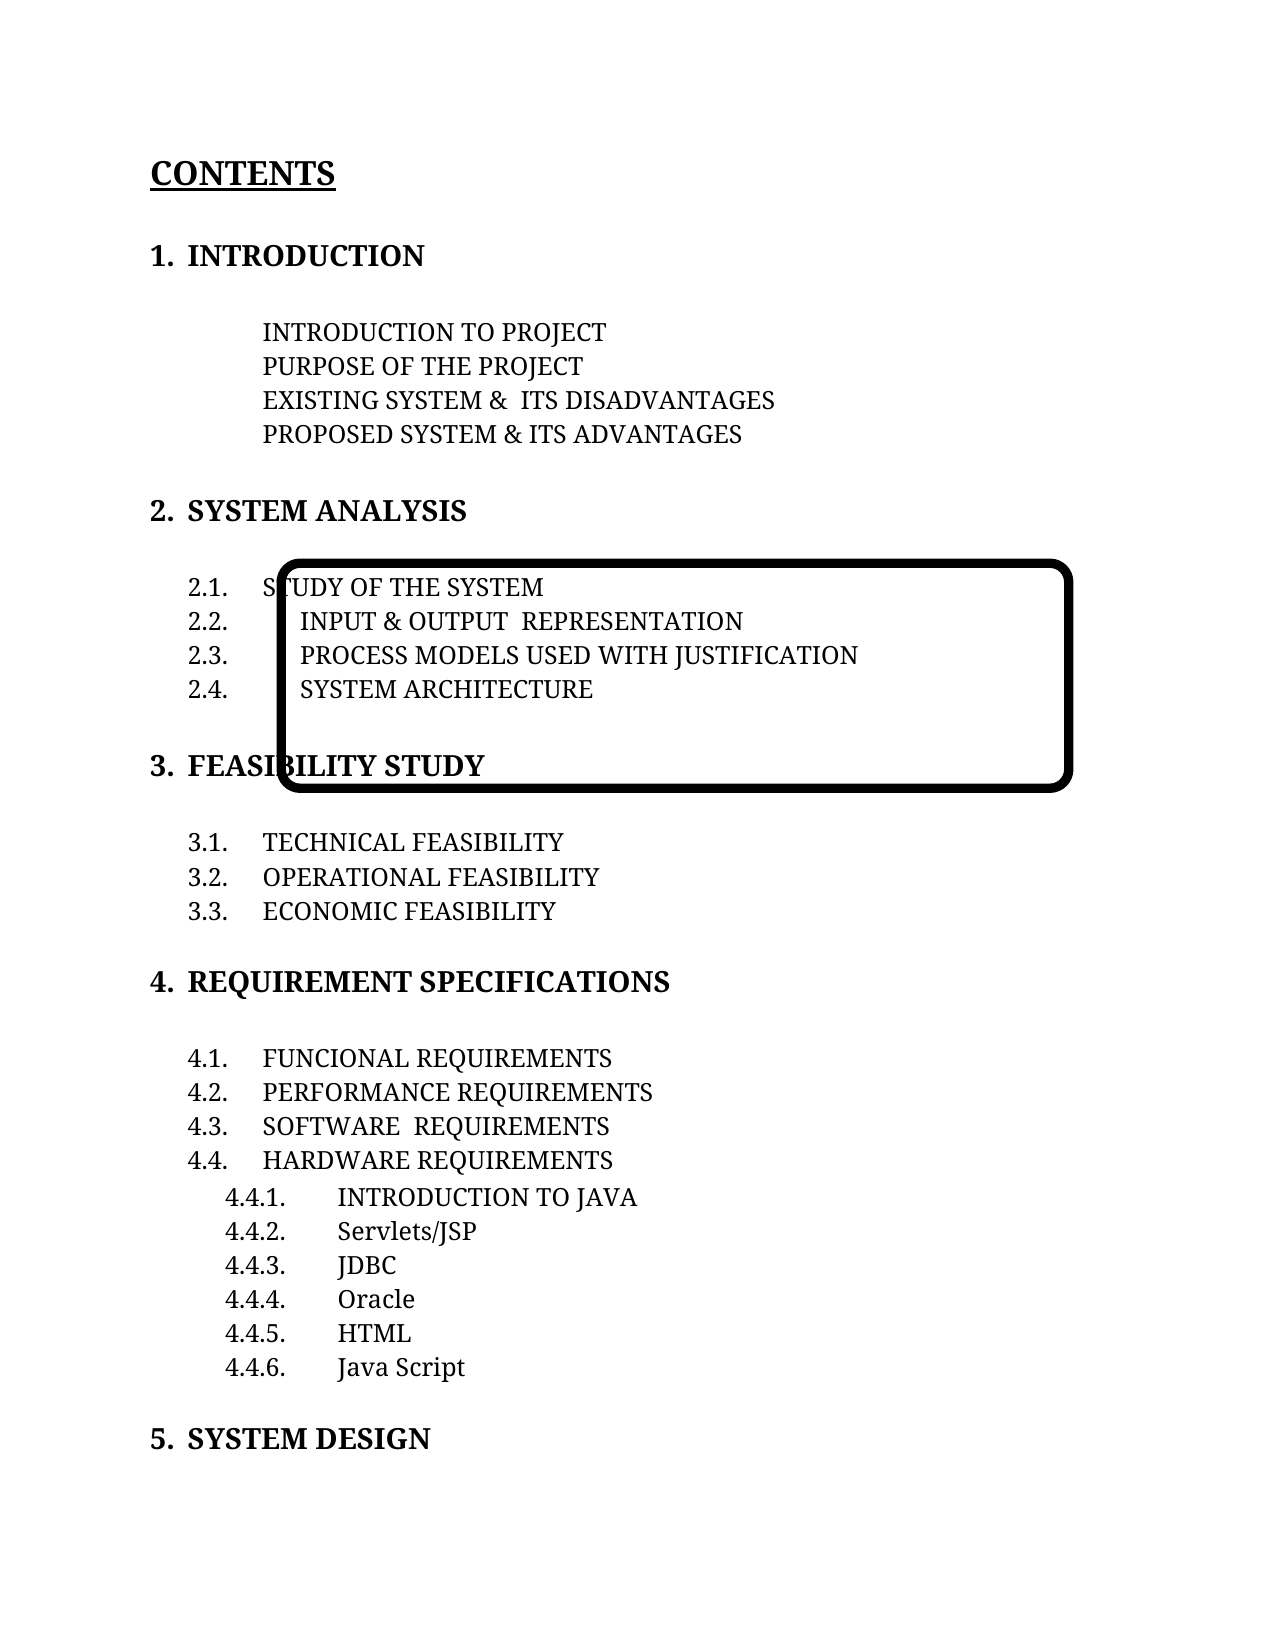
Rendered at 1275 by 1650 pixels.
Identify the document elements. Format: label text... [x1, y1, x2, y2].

list INTRODUCTION [150, 235, 1125, 275]
list STUDY OF THE SYSTEM [187, 570, 1125, 604]
list INTRODUCTION TO PROJECT [187, 314, 1125, 348]
list ECONOMIC FEASIBILITY [187, 893, 1125, 927]
list INTRODUCTION TO JAVA [225, 1180, 1125, 1214]
list SYSTEM ARCHITECTURE [187, 672, 1125, 706]
list SYSTEM ANALYSIS [150, 490, 1125, 530]
list PURPOSE OF THE PROJECT [187, 348, 1125, 383]
list Servlets/JSP [225, 1214, 1125, 1248]
list PERFORMANCE REQUIREMENTS [187, 1075, 1125, 1109]
list HARDWARE REQUIREMENTS [187, 1143, 1125, 1177]
list REQUIREMENT SPECIFICATIONS [150, 961, 1125, 1001]
list INPUT & OUTPUT REPRESENTATION [187, 604, 1125, 638]
list Java Script [225, 1350, 1125, 1384]
list PROCESS MODELS USED WITH JUSTIFICATION [187, 638, 1125, 672]
list SYSTEM DESIGN [150, 1418, 1125, 1458]
list JDBC [225, 1248, 1125, 1282]
list TECHNICAL FEASIBILITY [187, 825, 1125, 859]
list PROPOSED SYSTEM & ITS ADVANTAGES [187, 417, 1125, 451]
list OPERATIONAL FEASIBILITY [187, 859, 1125, 893]
list EXISTING SYSTEM & ITS DISADVANTAGES [187, 383, 1125, 417]
list FEASIBILITY STUDY [150, 746, 1125, 785]
text CONTENTS [150, 150, 1125, 195]
list HTML [225, 1316, 1125, 1350]
list FUNCIONAL REQUIREMENTS [187, 1041, 1125, 1075]
list SOFTWARE REQUIREMENTS [187, 1109, 1125, 1143]
list Oracle [225, 1282, 1125, 1316]
